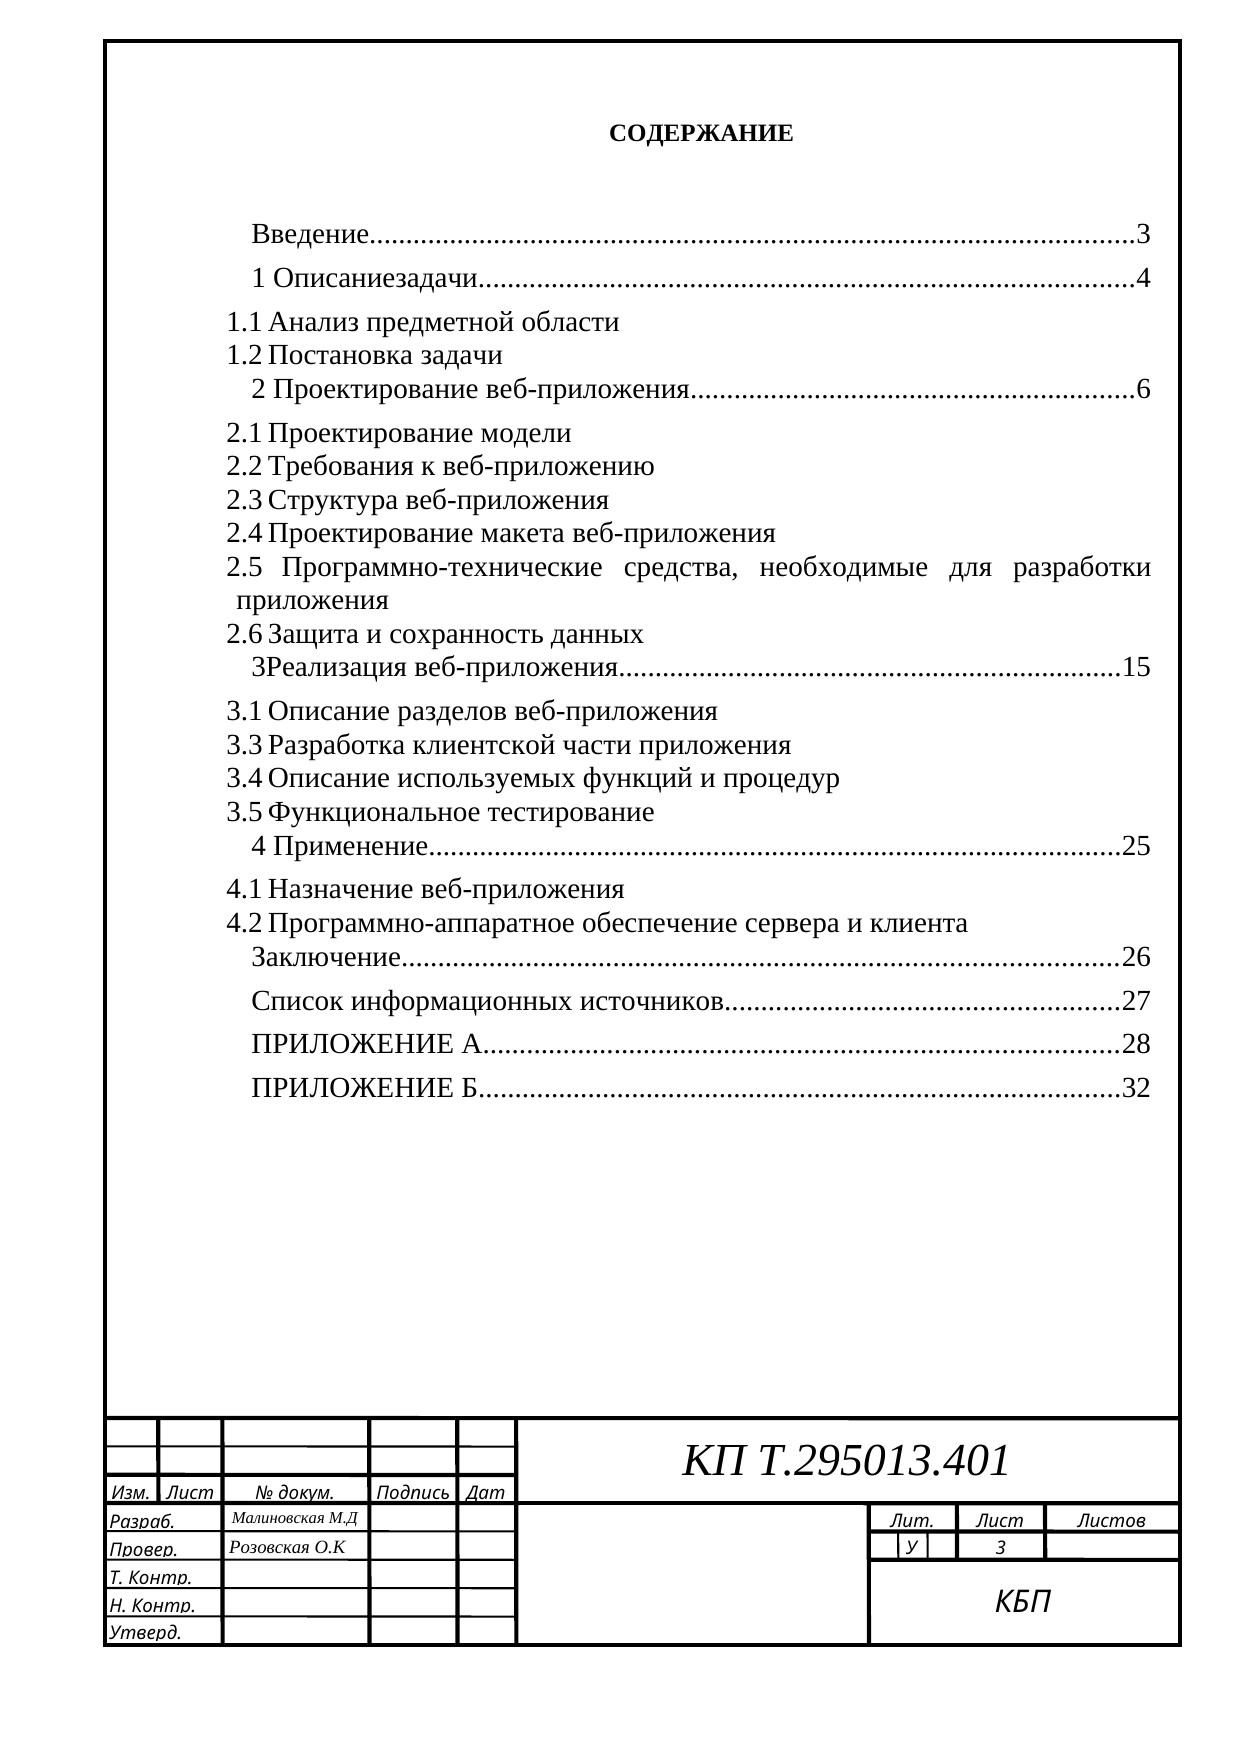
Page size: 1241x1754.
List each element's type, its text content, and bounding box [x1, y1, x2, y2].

text СОДЕРЖАНИЕ [251, 118, 1152, 147]
